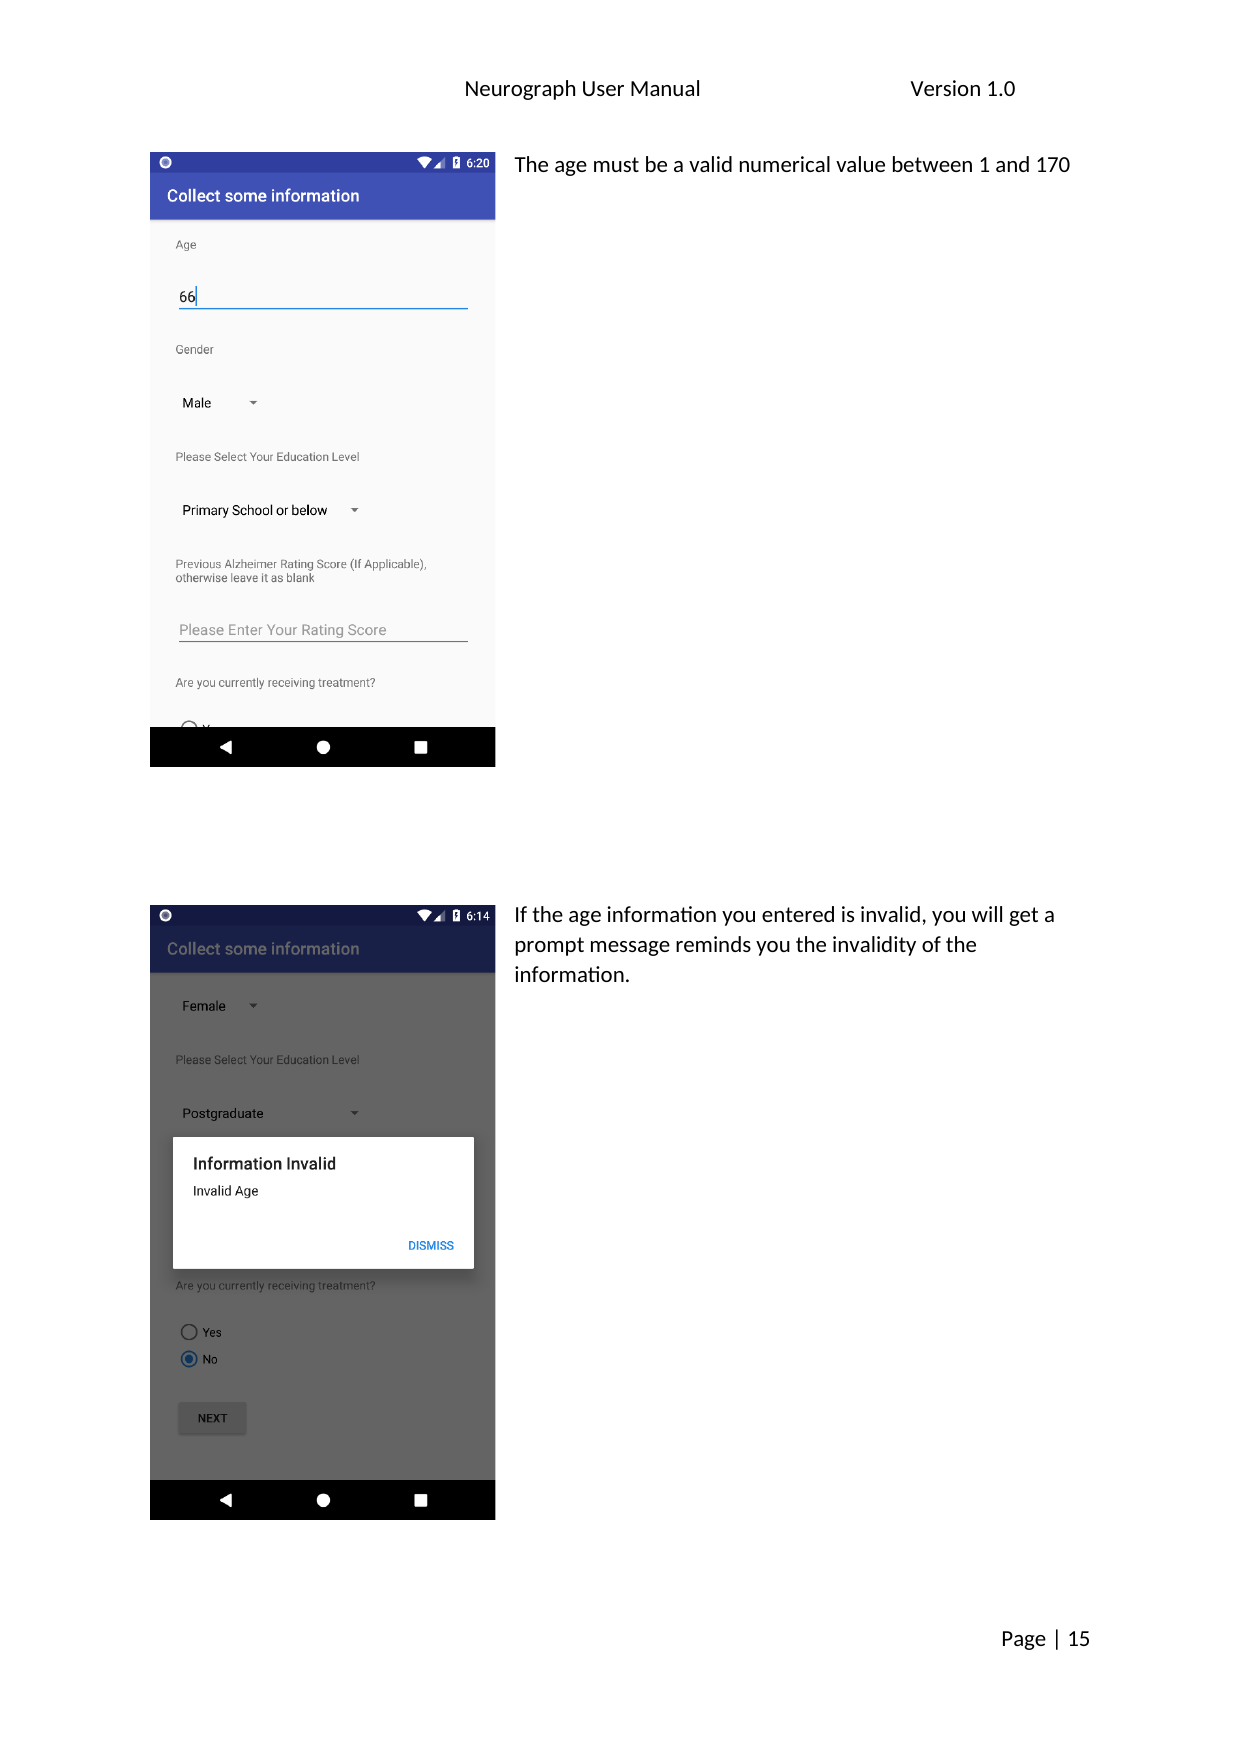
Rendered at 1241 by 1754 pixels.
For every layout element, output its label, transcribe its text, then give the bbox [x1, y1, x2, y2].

text If the age information you entered is invalid, you will get a prompt message reminds you the invalidity of the information. [150, 900, 1090, 988]
picture [150, 152, 496, 767]
picture [150, 905, 496, 1520]
text The age must be a valid numerical value between 1 and 170 [150, 150, 1090, 178]
